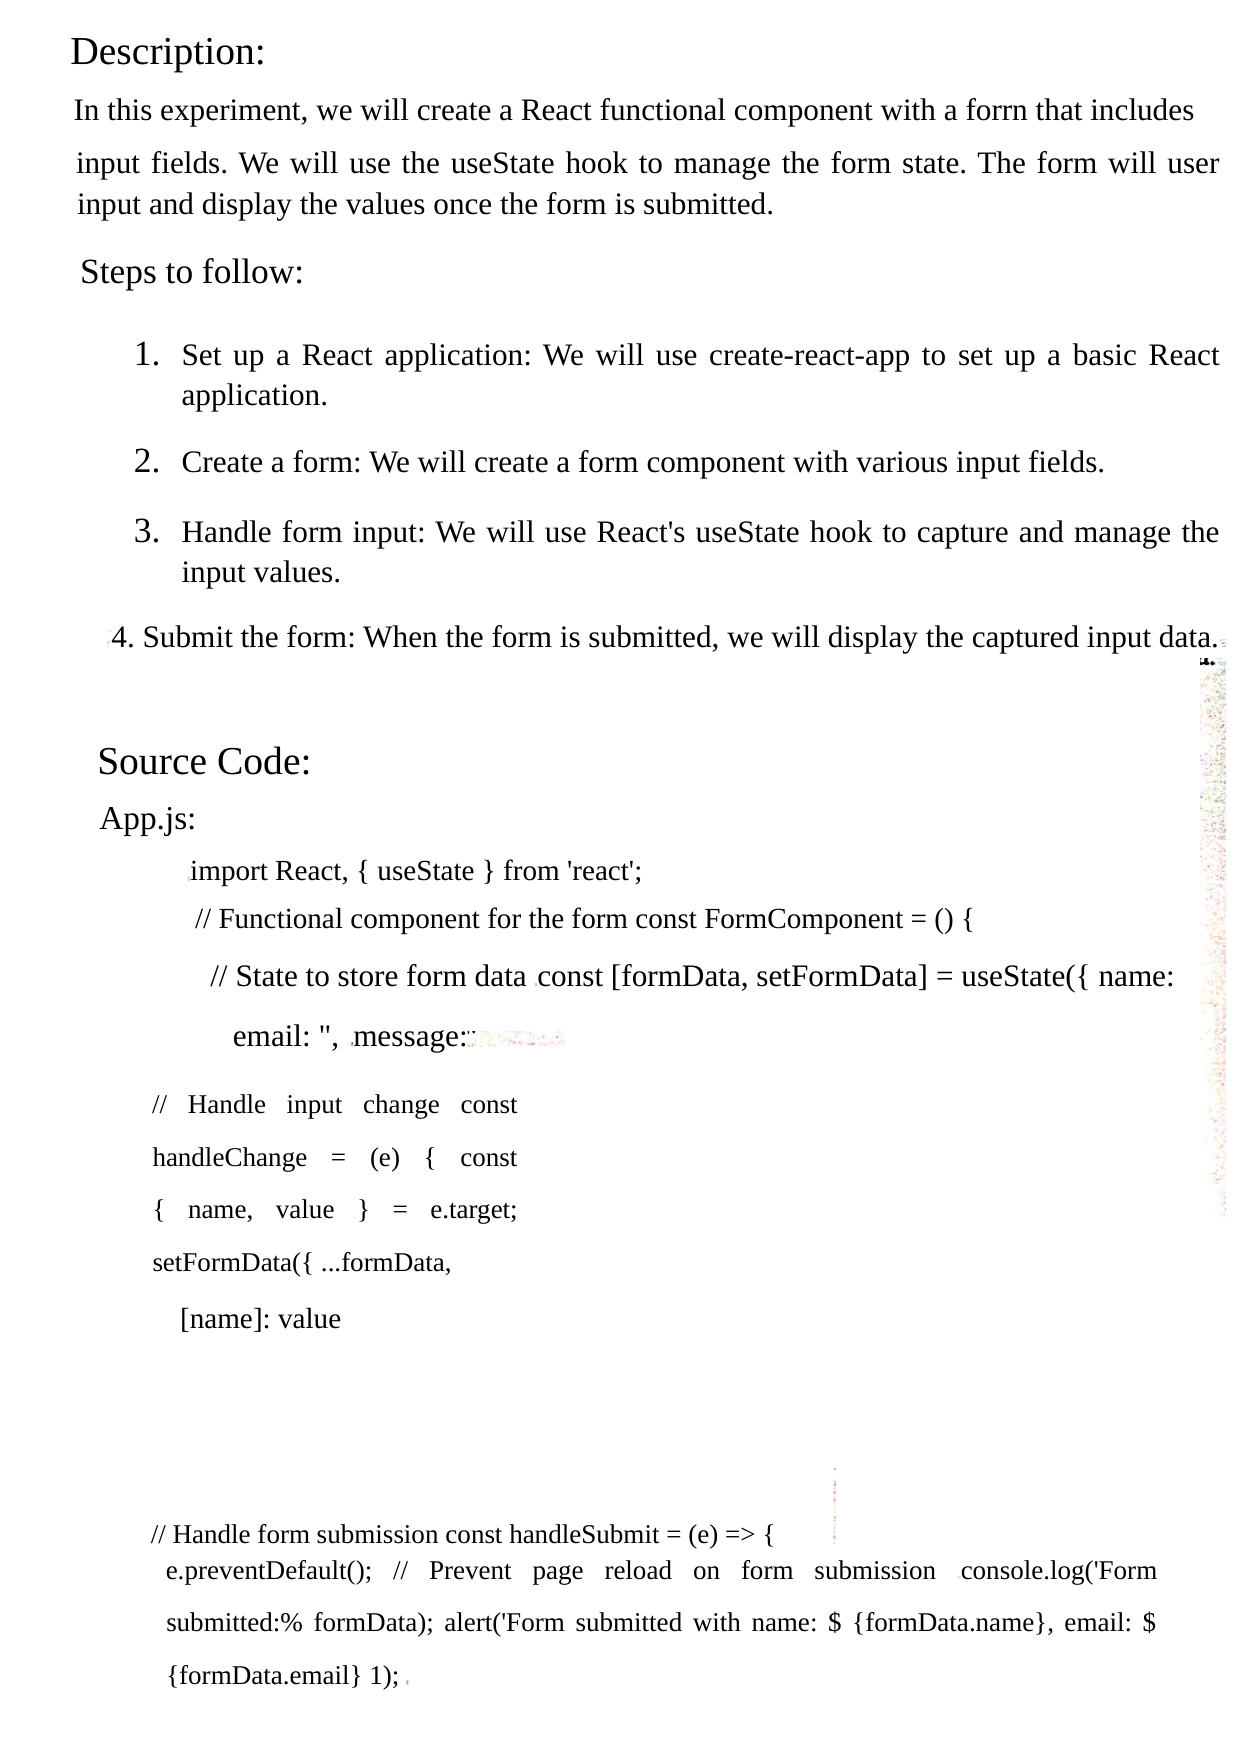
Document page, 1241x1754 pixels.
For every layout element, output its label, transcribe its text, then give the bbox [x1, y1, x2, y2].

text // Functional component for the form const FormComponent = () { [194, 902, 1153, 935]
text Steps to follow: [80, 251, 1222, 292]
text input fields. We will use the useState hook to manage the form state. The form will user input and display the values once the form is submitted. [76, 144, 1222, 221]
list Set up a React application: We will use create-react-app to set up a basic React application. [134, 332, 1222, 412]
text Source Code: [97, 738, 1200, 783]
list Handle form input: We will use React's useState hook to capture and manage the input values. [134, 509, 1222, 589]
text // Handle form submission const handleSubmit = (e) => { [151, 1468, 1159, 1550]
picture [1200, 658, 1227, 1217]
picture [467, 1031, 567, 1047]
text 4. Submit the form: When the form is submitted, we will display the captured input data. [8, 618, 1226, 654]
list Create a form: We will create a form component with various input fields. [134, 439, 1222, 480]
picture [1219, 639, 1227, 647]
text // State to store form data const [formData, setFormData] = useState({ name: [210, 957, 1200, 993]
text App.js: [99, 798, 1200, 837]
picture [107, 630, 112, 647]
text In this experiment, we will create a React functional component with a forrn that includes [73, 91, 1222, 127]
picture [832, 1468, 837, 1544]
text // Handle input change const handleChange = (e) { const { name, value } = e.target; setFormData({ ...formData, [152, 1088, 518, 1278]
text [name]: value [180, 1301, 1153, 1335]
text email: ", message: [233, 1017, 1200, 1053]
text Description: [70, 27, 1222, 73]
text import React, { useState } from 'react'; [187, 853, 1200, 886]
text e.preventDefault(); // Prevent page reload on form submission console.log('Form submitted:% formData); alert('Form submitted with name: $ {formData.name}, email: $ {formData.email} 1); [166, 1554, 1157, 1690]
